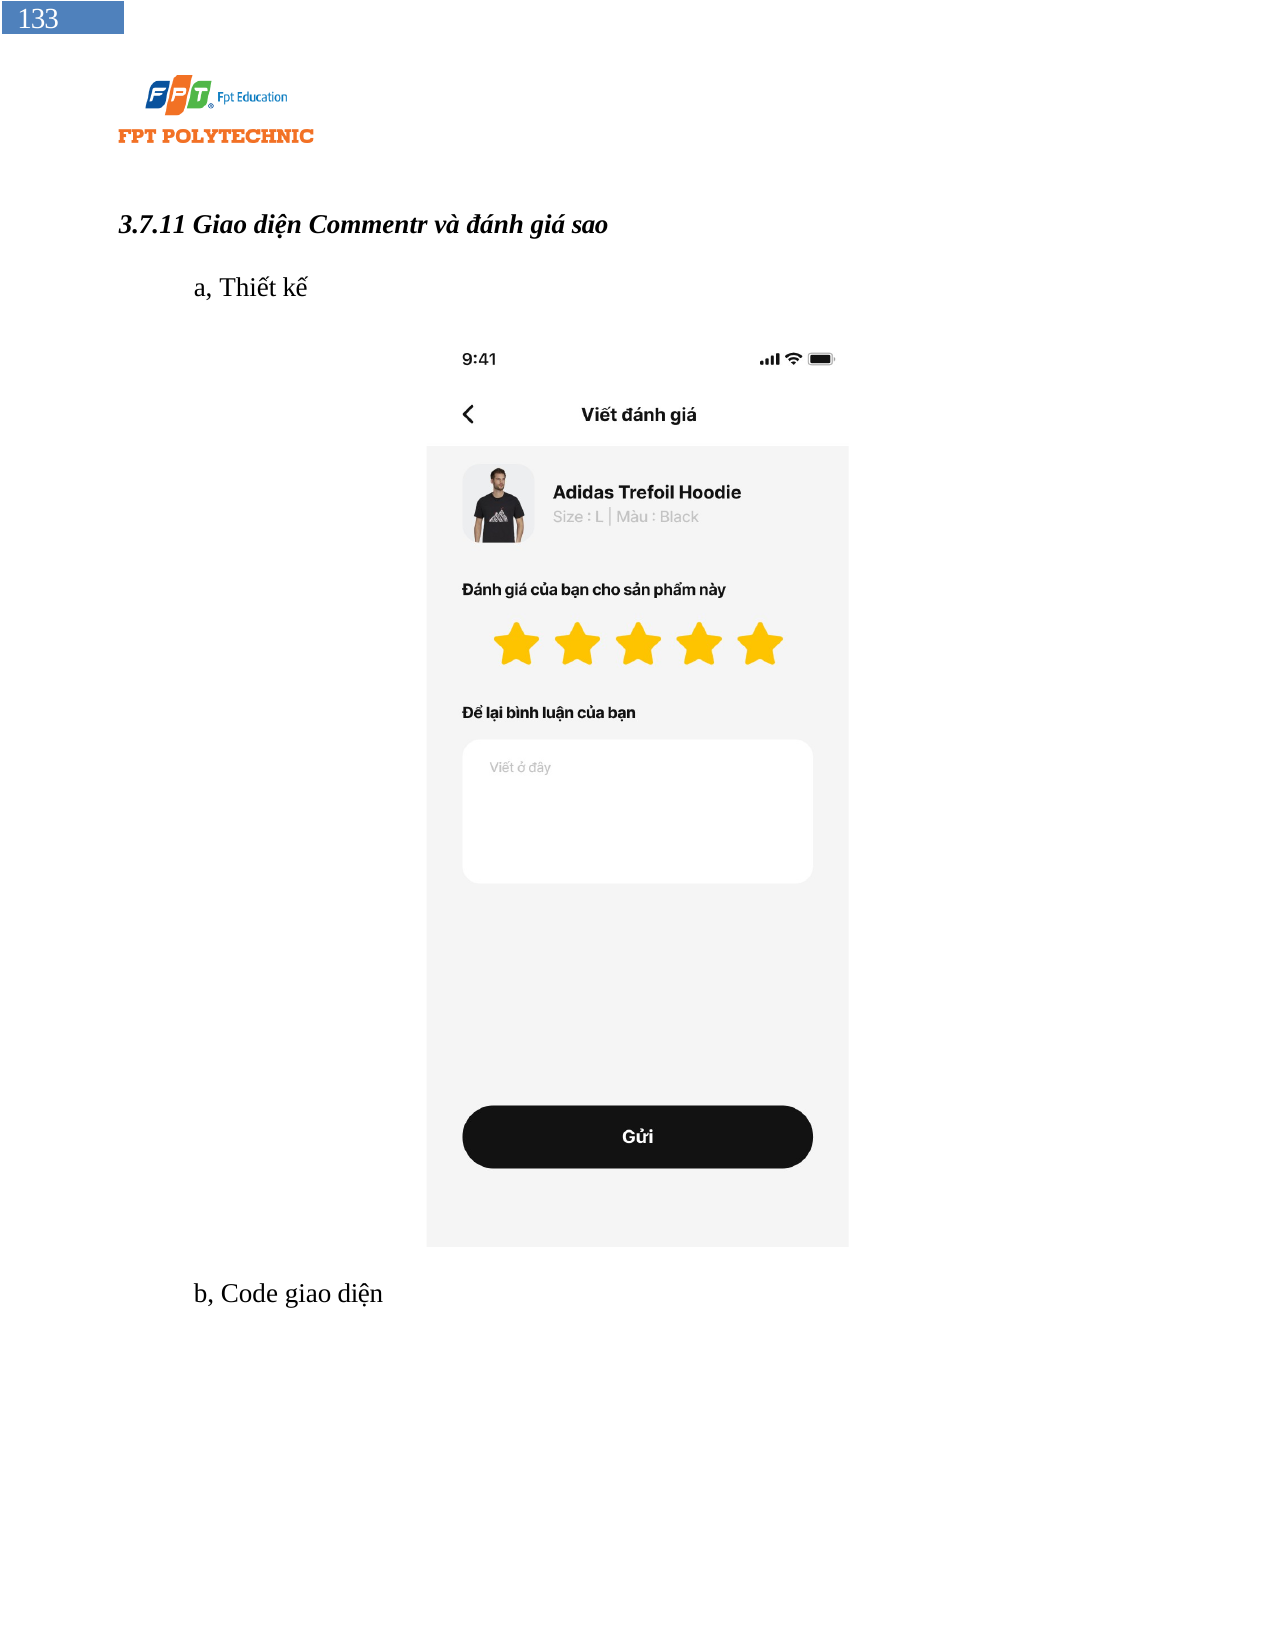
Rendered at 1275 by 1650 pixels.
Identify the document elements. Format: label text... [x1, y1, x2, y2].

text a, Thiết kế [193, 271, 1210, 302]
subtitle Giao diện Commentr và đánh giá sao [118, 209, 1210, 240]
picture [426, 352, 849, 380]
picture [118, 75, 314, 143]
text b, Code giao diện [193, 380, 1210, 1308]
